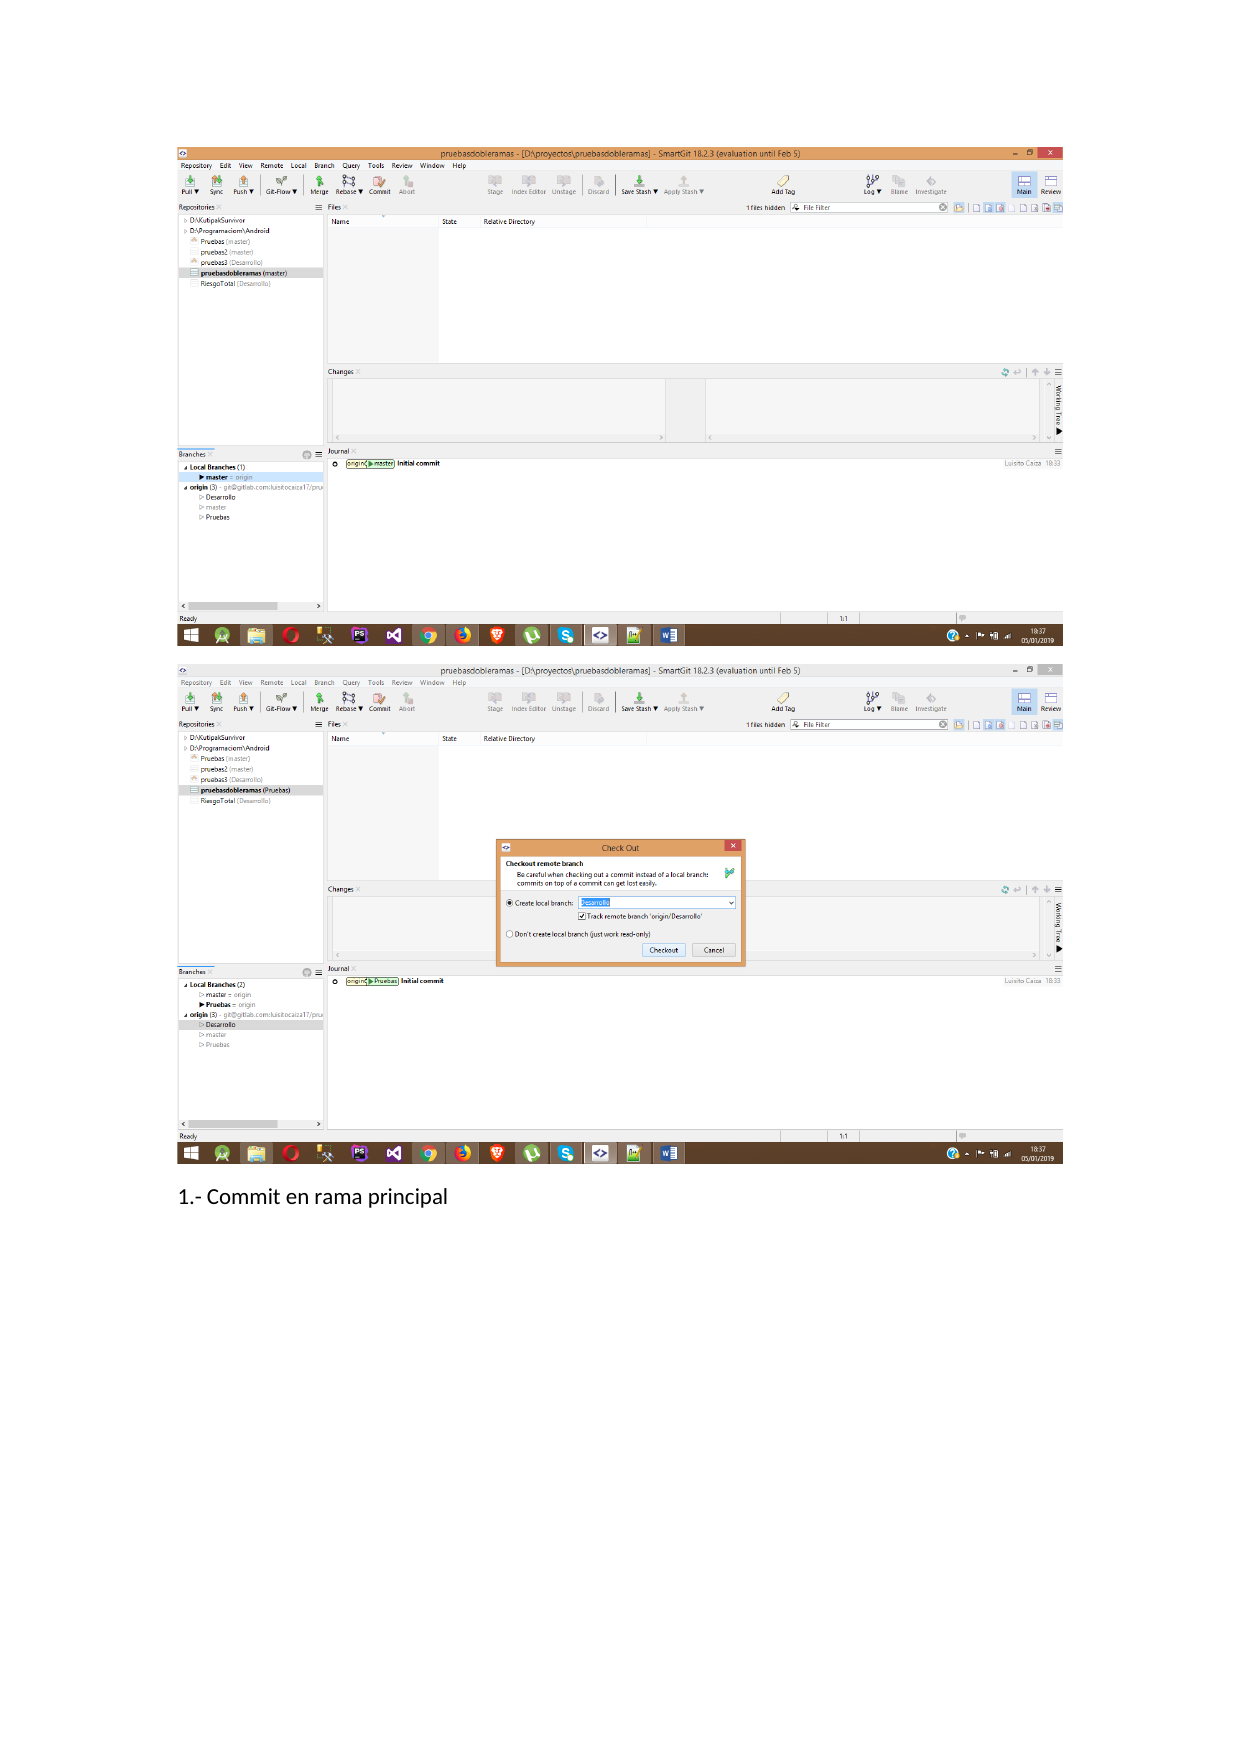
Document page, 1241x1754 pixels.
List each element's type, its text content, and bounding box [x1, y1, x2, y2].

text 1.- Commit en rama principal [177, 1182, 1063, 1210]
picture [177, 664, 1063, 1164]
picture [177, 147, 1063, 646]
